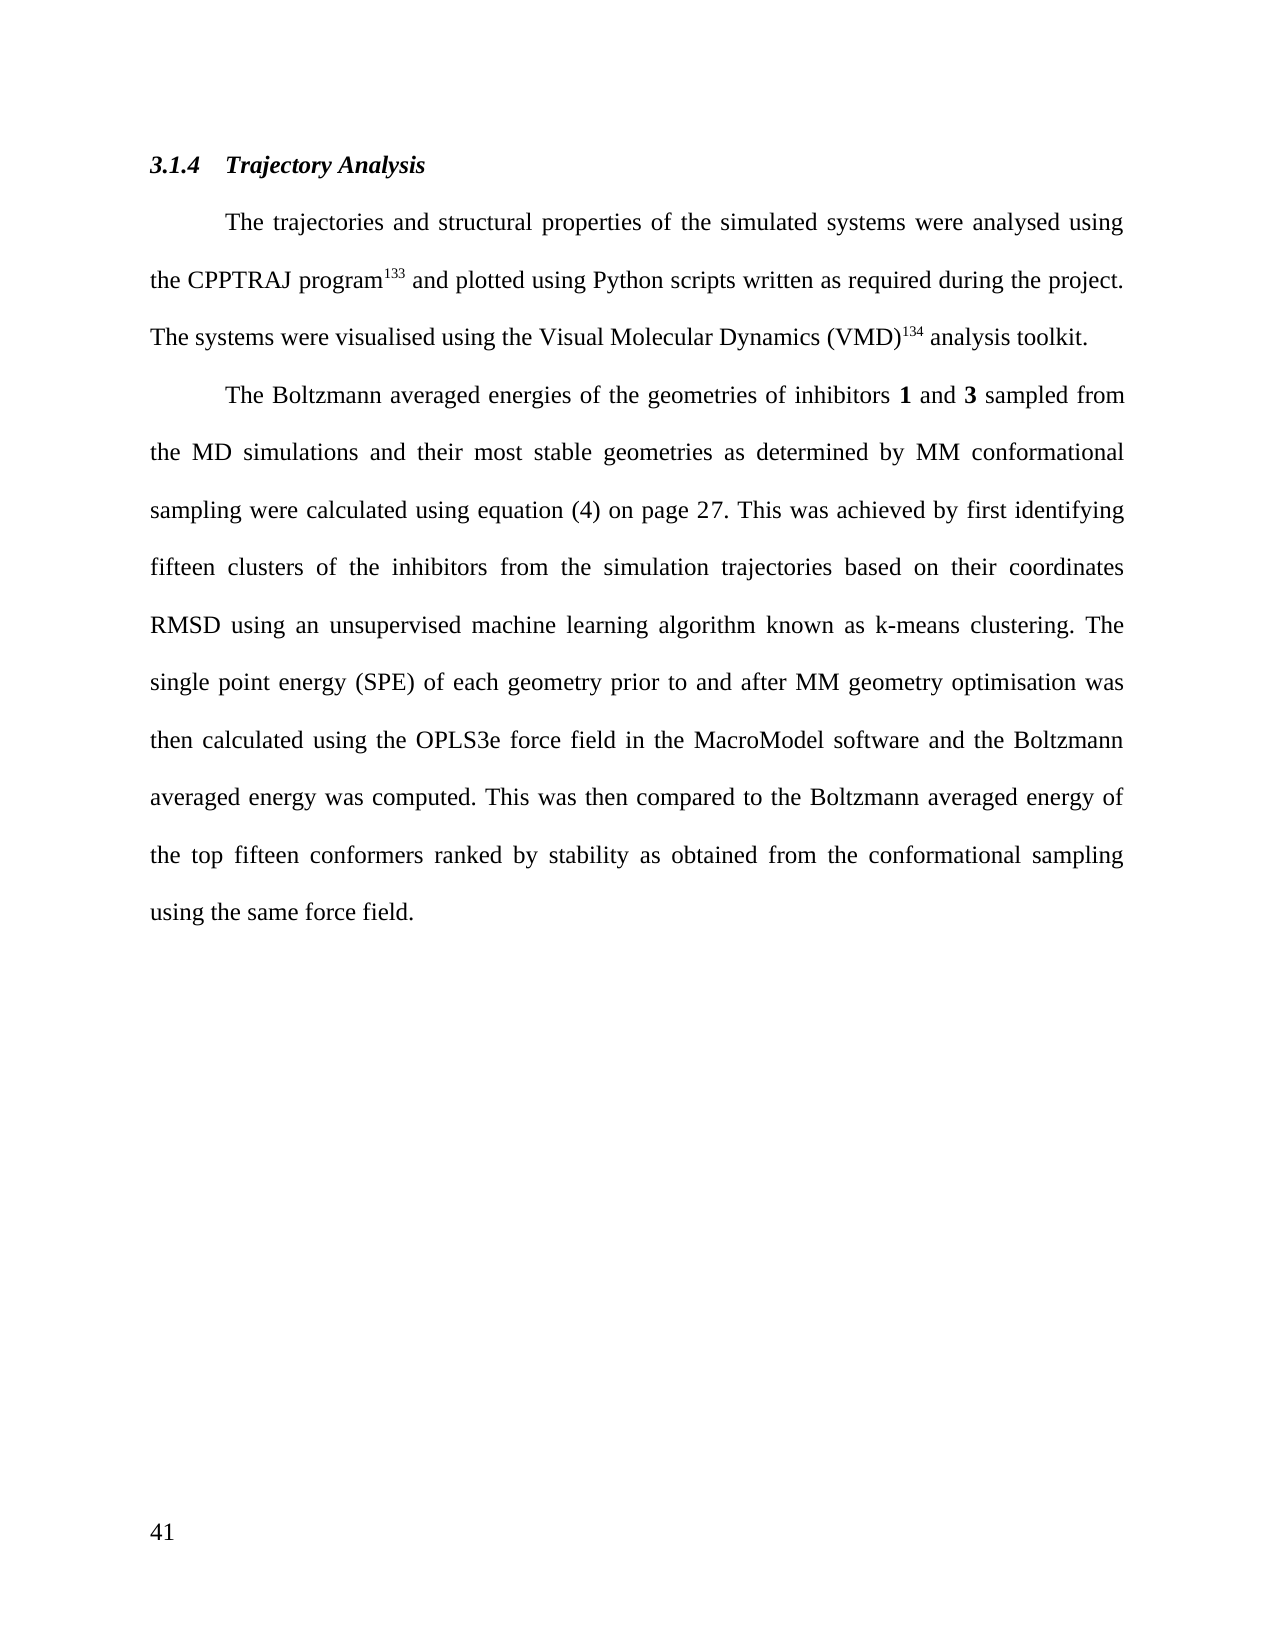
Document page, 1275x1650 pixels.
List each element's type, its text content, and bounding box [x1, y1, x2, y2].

text The Boltzmann averaged energies of the geometries of inhibitors 1 and 3 sampled from the MD simulations and their most stable geometries as determined by MM conformational sampling were calculated using equation (4) on page 27. This was achieved by first identifying fifteen clusters of the inhibitors from the simulation trajectories based on their coordinates RMSD using an unsupervised machine learning algorithm known as k-means clustering. The single point energy (SPE) of each geometry prior to and after MM geometry optimisation was then calculated using the OPLS3e force field in the MacroModel software and the Boltzmann averaged energy was computed. This was then compared to the Boltzmann averaged energy of the top fifteen conformers ranked by stability as obtained from the conformational sampling using the same force field. [150, 380, 1125, 926]
text The trajectories and structural properties of the simulated systems were analysed using the CPPTRAJ program133 and plotted using Python scripts written as required during the project. The systems were visualised using the Visual Molecular Dynamics (VMD)134 analysis toolkit. [150, 207, 1125, 351]
subtitle Trajectory Analysis [150, 150, 1125, 179]
